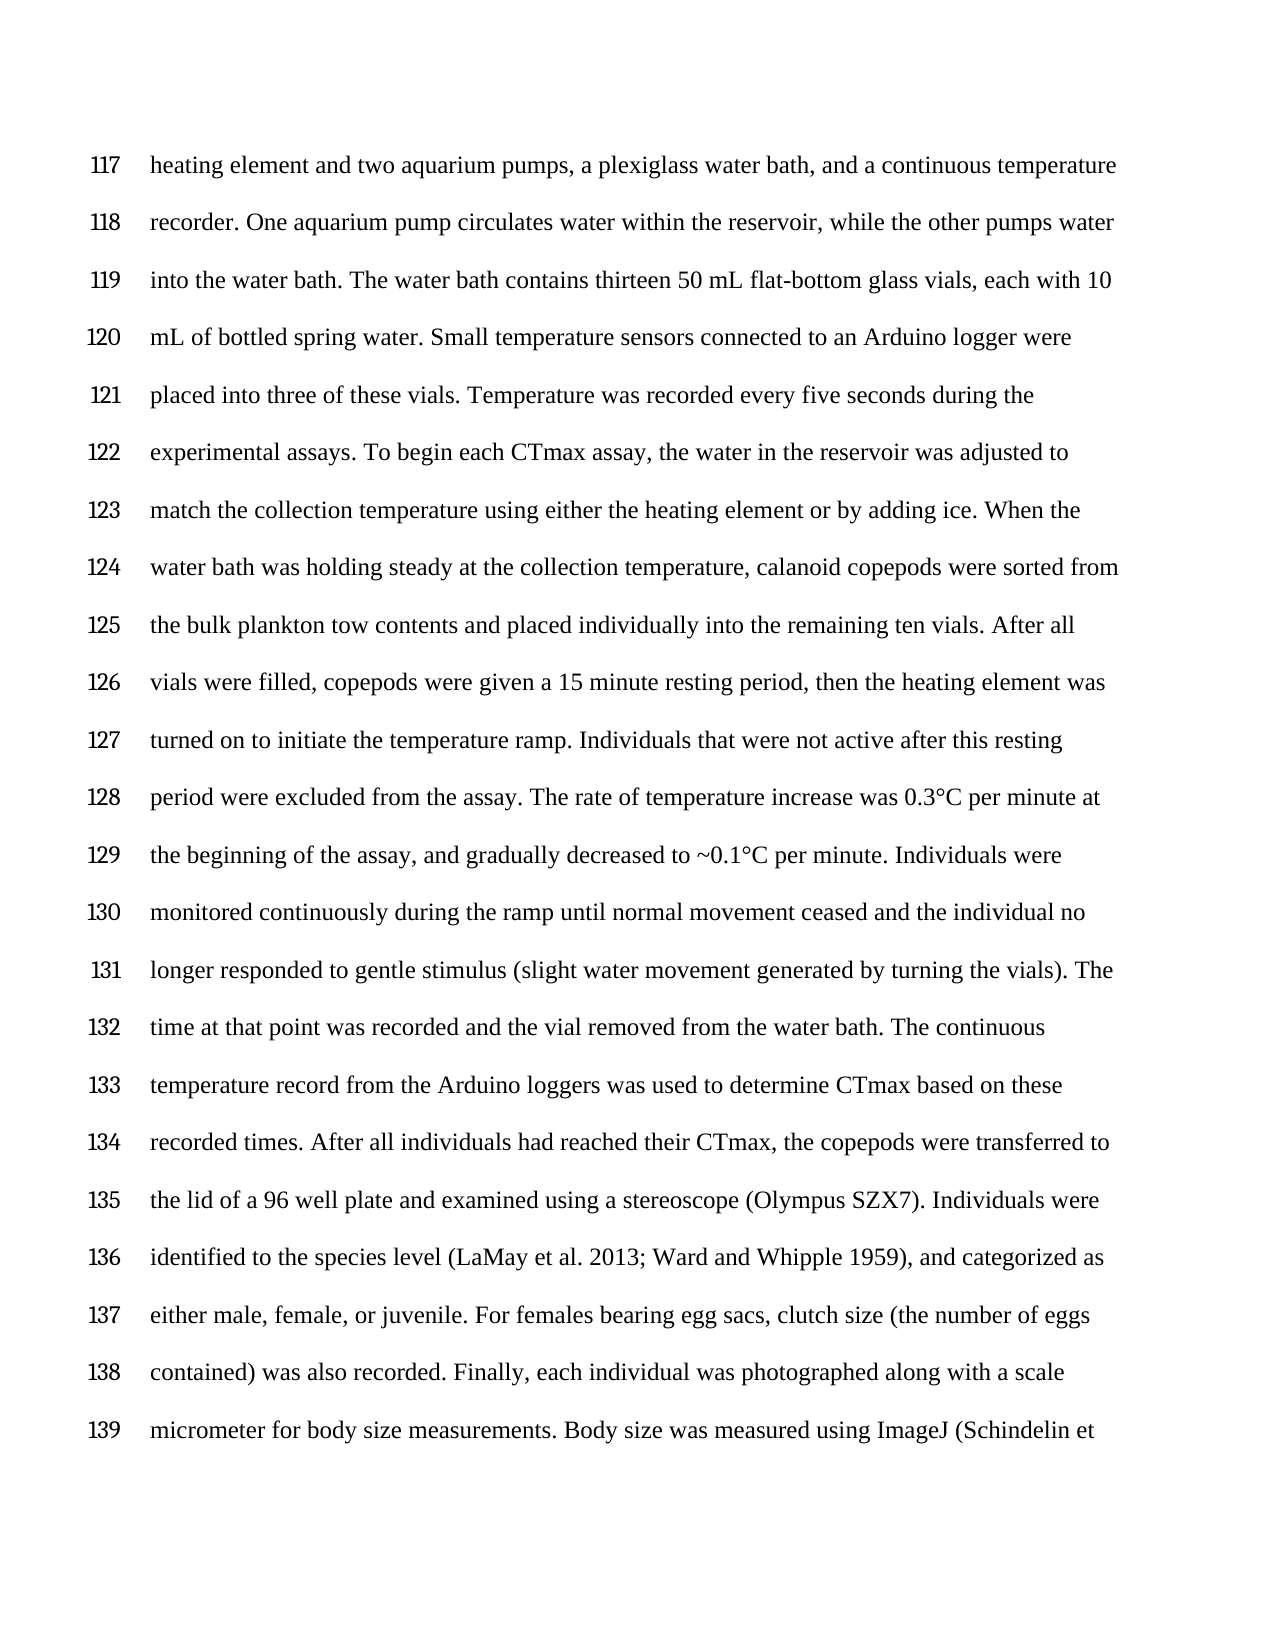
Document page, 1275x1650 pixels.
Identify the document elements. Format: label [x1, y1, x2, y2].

text [150, 150, 1125, 1444]
